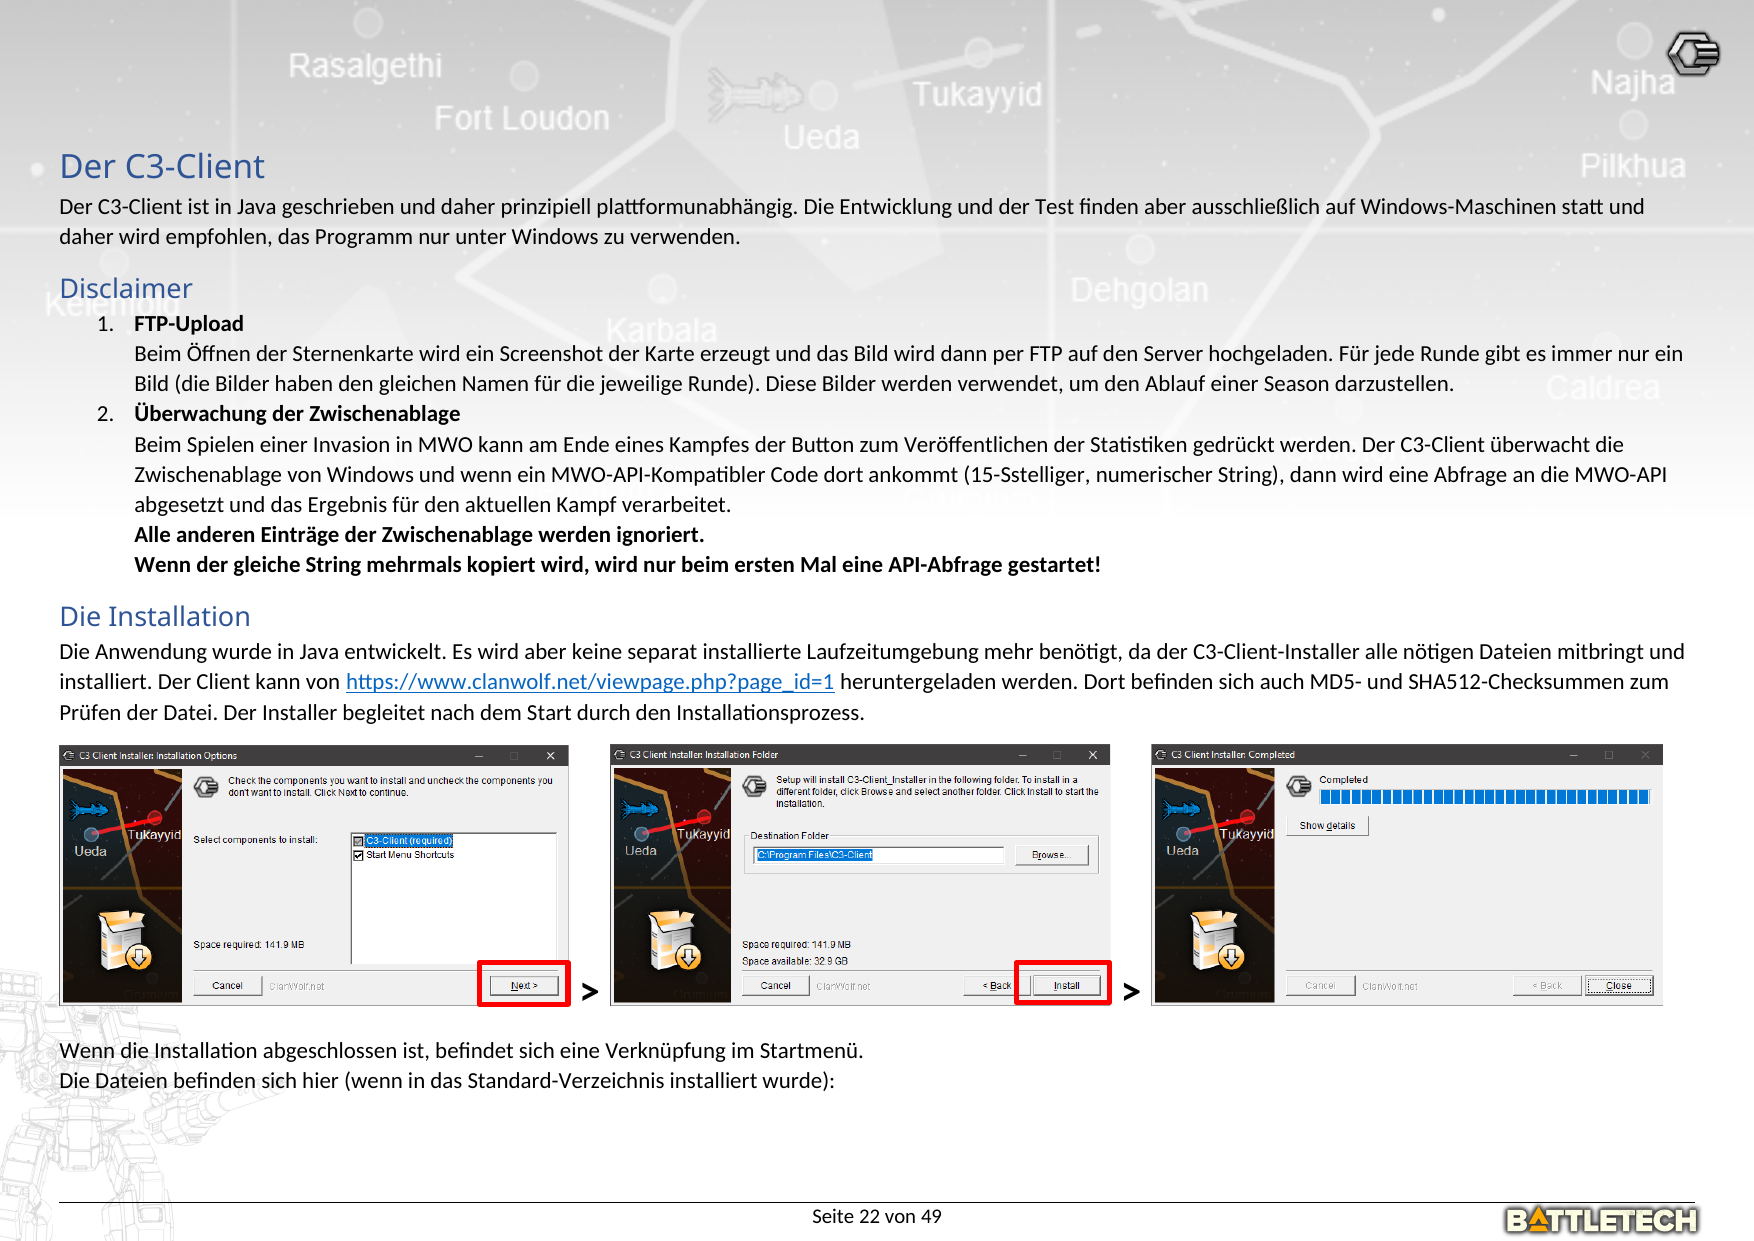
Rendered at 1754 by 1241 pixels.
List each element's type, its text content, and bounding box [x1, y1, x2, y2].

text Wenn die Installation abgeschlossen ist, befindet sich eine Verknüpfung im Startmenü. Die Dateien befinden sich hier (wenn in das Standard-Verzeichnis installiert wurde): [59, 1036, 1695, 1094]
picture [1493, 1186, 1711, 1241]
list Überwachung der Zwischenablage Beim Spielen einer Invasion in MWO kann am Ende eines Kampfes der Button zum Veröffentlichen der Statistiken gedrückt werden. Der C3-Client überwacht die Zwischenablage von Windows und wenn ein MWO-API-Kompatibler Code dort ankommt (15-Sstelliger, numerischer String), dann wird eine Abfrage an die MWO-API abgesetzt und das Ergebnis für den aktuellen Kampf verarbeitet. Alle anderen Einträge der Zwischenablage werden ignoriert. Wenn der gleiche String mehrmals kopiert wird, wird nur beim ersten Mal eine API-Abfrage gestartet! [97, 399, 1695, 579]
subtitle Die Installation [59, 597, 1695, 634]
subtitle Der C3-Client [59, 143, 1695, 188]
text Die Anwendung wurde in Java entwickelt. Es wird aber keine separat installierte Laufzeitumgebung mehr benötigt, da der C3-Client-Installer alle nötigen Dateien mitbringt und installiert. Der Client kann von https://www.clanwolf.net/viewpage.php?page_id=1 heruntergeladen werden. Dort befinden sich auch MD5- und SHA512-Checksummen zum Prüfen der Datei. Der Installer begleitet nach dem Start durch den Installationsprozess. [59, 637, 1695, 726]
picture [482, 965, 565, 1002]
list FTP-Upload Beim Öffnen der Sternenkarte wird ein Screenshot der Karte erzeugt und das Bild wird dann per FTP auf den Server hochgeladen. Für jede Runde gibt es immer nur ein Bild (die Bilder haben den gleichen Namen für die jeweilige Runde). Diese Bilder werden verwendet, um den Ablauf einer Season darzustellen. [97, 309, 1695, 397]
subtitle Disclaimer [59, 269, 1695, 306]
picture [59, 745, 569, 1006]
picture [0, 0, 1754, 531]
picture [1151, 744, 1663, 1006]
text Der C3-Client ist in Java geschrieben und daher prinzipiell plattformunabhängig. Die Entwicklung und der Test finden aber ausschließlich auf Windows-Maschinen statt und daher wird empfohlen, das Programm nur unter Windows zu verwenden. [59, 192, 1695, 250]
